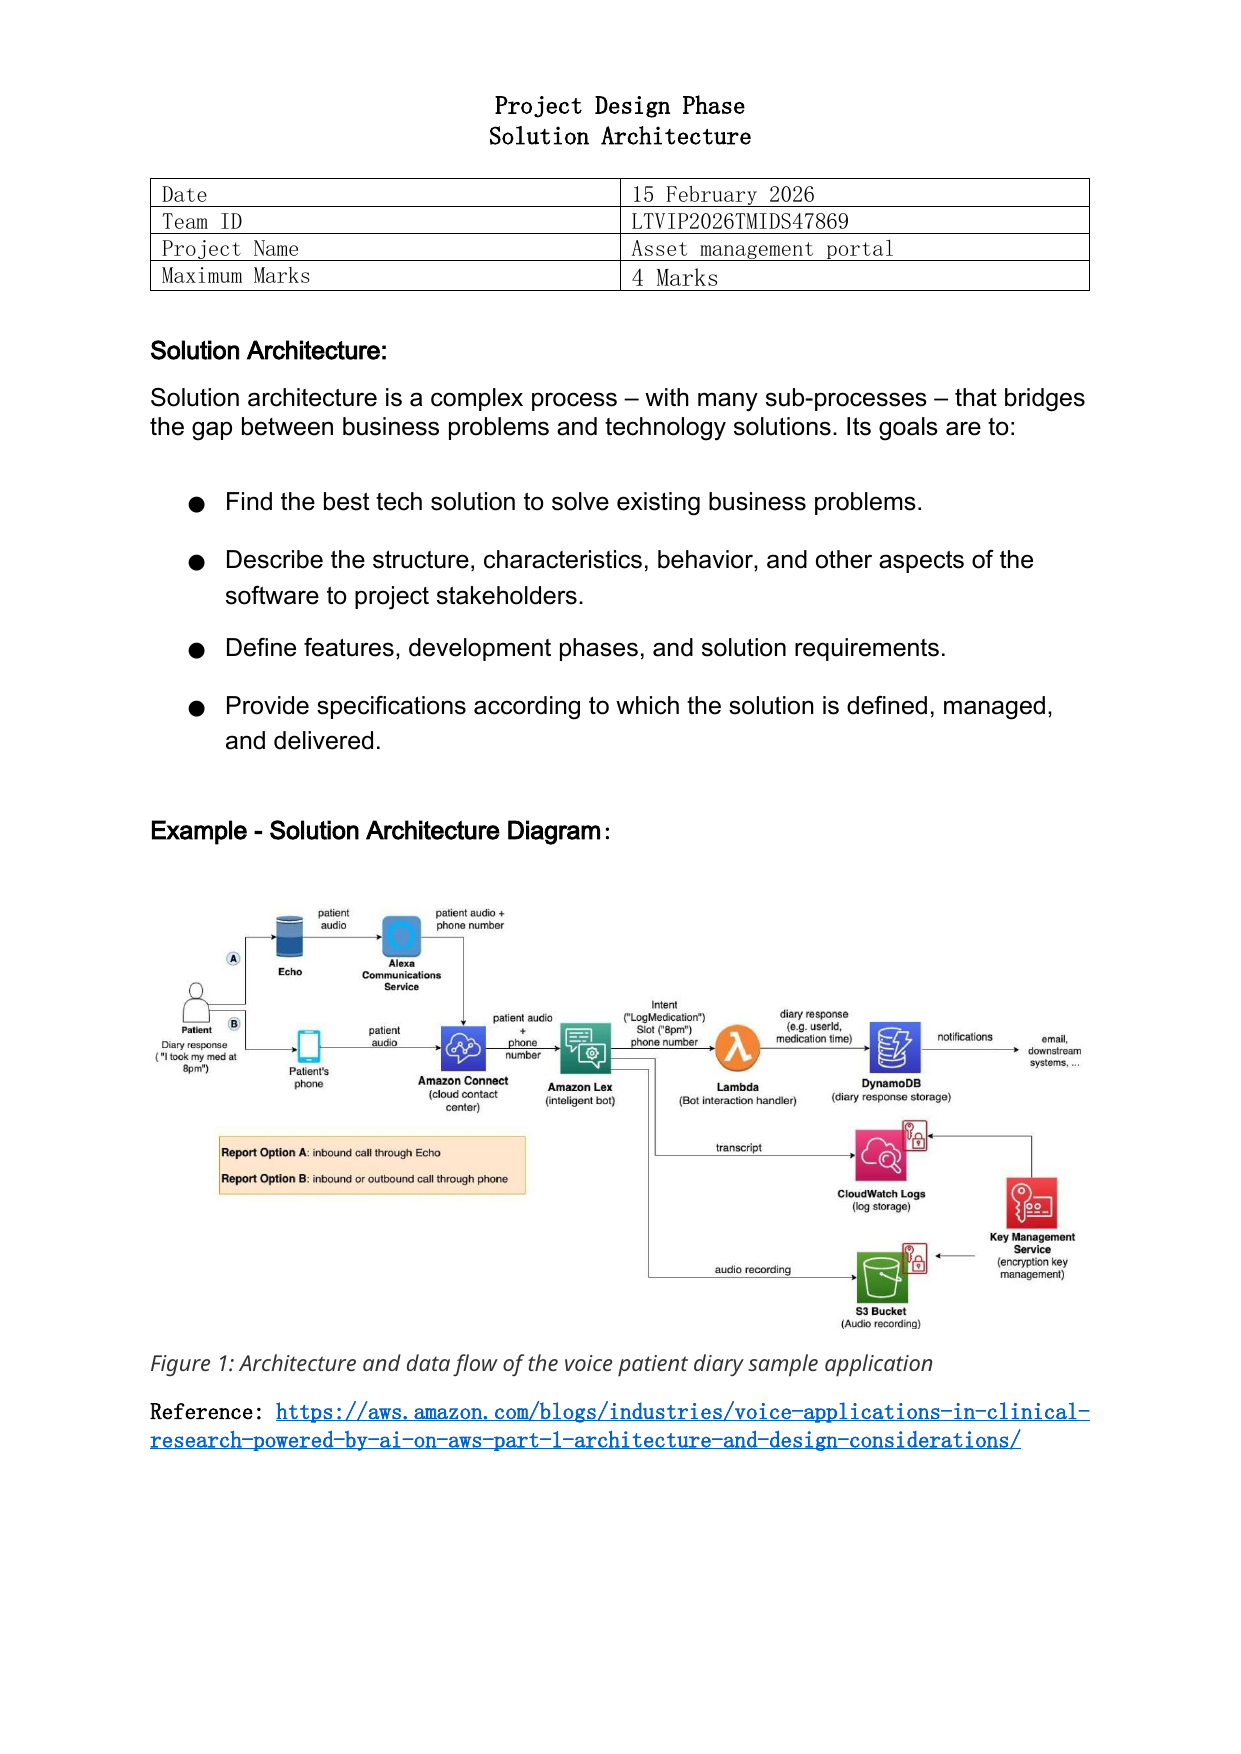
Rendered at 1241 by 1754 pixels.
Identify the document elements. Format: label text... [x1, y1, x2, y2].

table_cell Project Name [151, 234, 620, 260]
table_cell Team ID [151, 207, 620, 233]
table_cell 4 Marks [621, 261, 1089, 289]
table_header 15 February 2026 [621, 179, 1089, 206]
text Reference: https://aws.amazon.com/blogs/industries/voice-applications-in-clinical-research-powered-by-ai-on-aws-part-1-architecture-and-design-considerations/ [150, 1396, 1090, 1451]
text Solution Architecture [150, 119, 1090, 148]
text Example - Solution Architecture Diagram: [150, 815, 1090, 844]
text Solution architecture is a complex process – with many sub-processes – that bridges the gap between business problems and technology solutions. Its goals are to: [150, 383, 1090, 441]
text Figure 1: Architecture and data flow of the voice patient diary sample application [150, 1347, 1090, 1377]
list Define features, development phases, and solution requirements. [187, 625, 1090, 668]
table_cell Maximum Marks [151, 261, 620, 289]
list Describe the structure, characteristics, behavior, and other aspects of the software to project stakeholders. [187, 538, 1090, 609]
table_cell Asset management portal [621, 234, 1089, 260]
list Provide specifications according to which the solution is defined, managed, and delivered. [187, 683, 1090, 755]
table_cell LTVIP2026TMIDS47869 [621, 207, 1089, 233]
list Find the best tech solution to solve existing business problems. [187, 480, 1090, 522]
text Project Design Phase [150, 89, 1090, 117]
table_header Date [151, 179, 620, 206]
picture [150, 908, 1091, 1329]
text Solution Architecture: [150, 335, 1090, 364]
